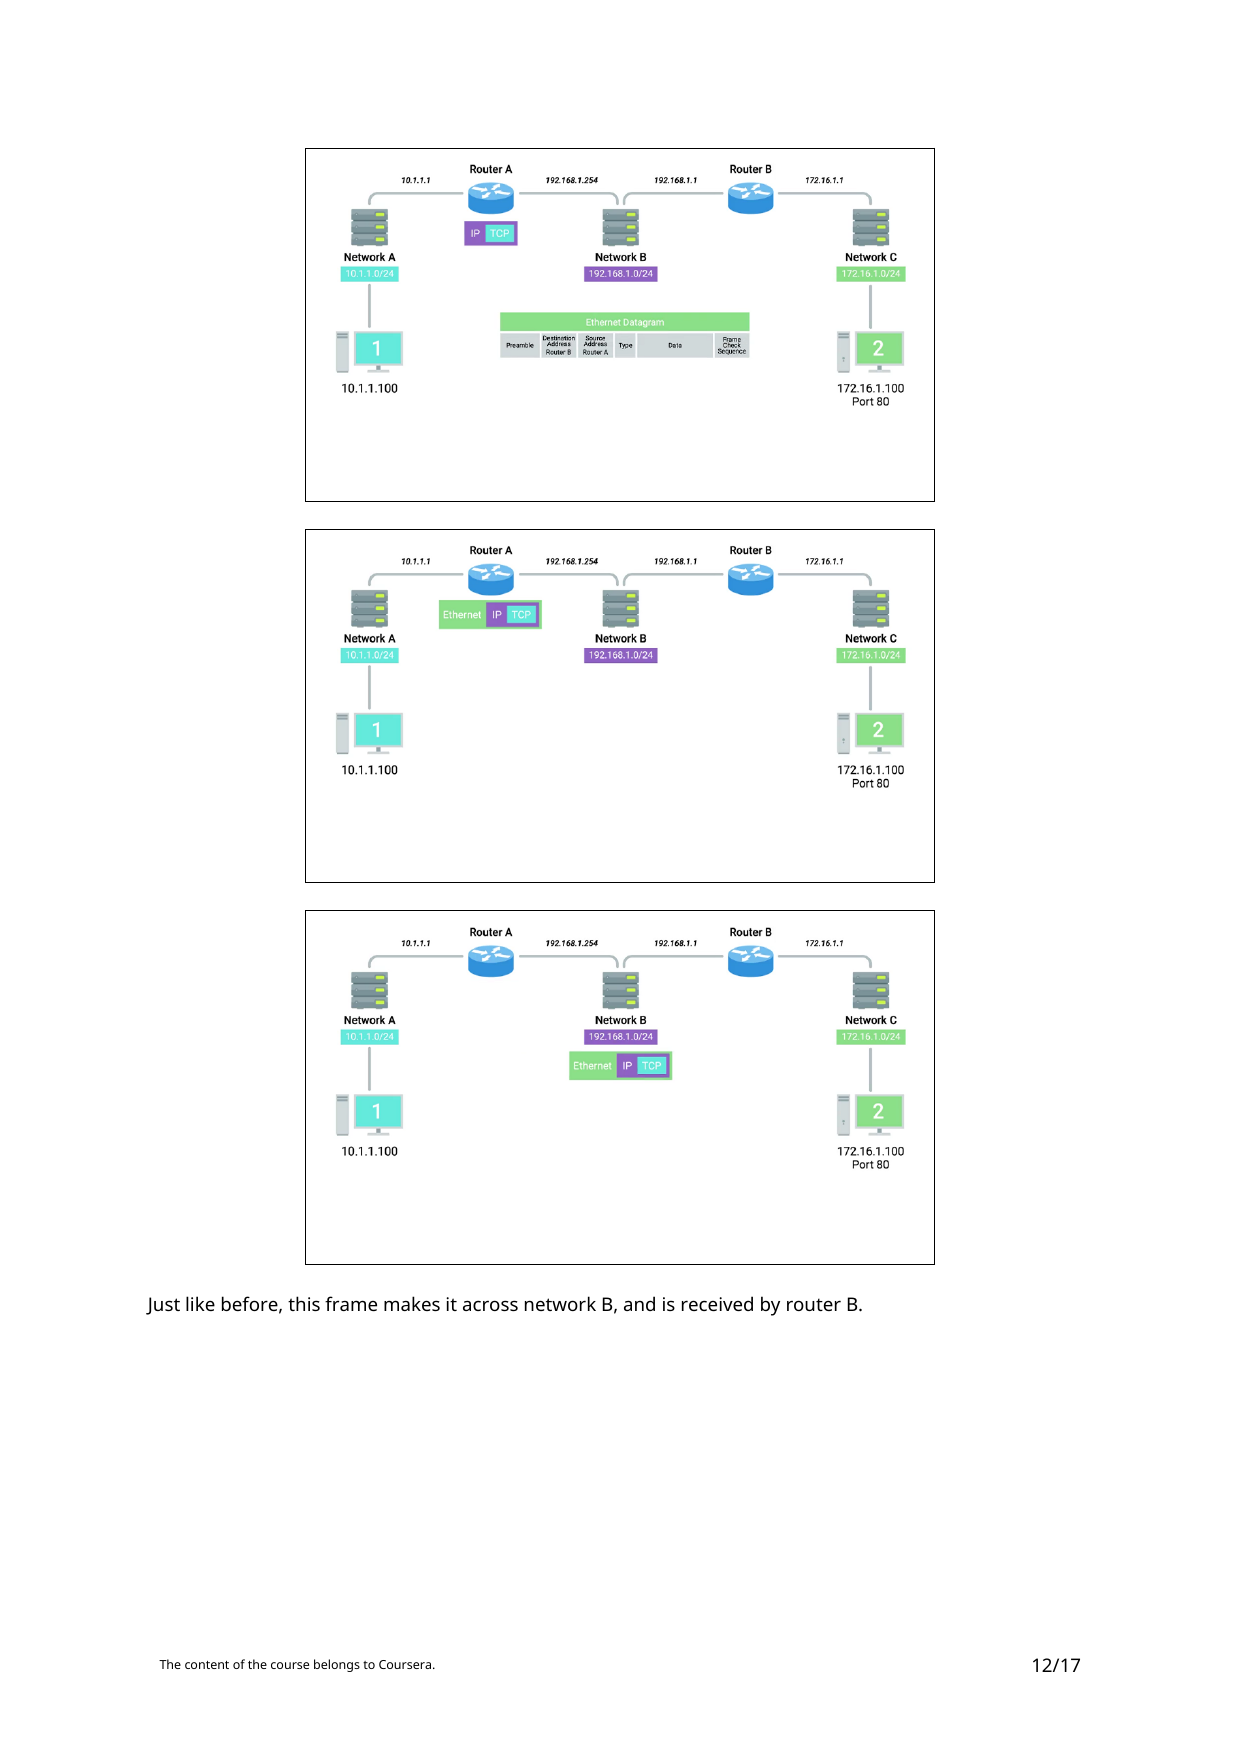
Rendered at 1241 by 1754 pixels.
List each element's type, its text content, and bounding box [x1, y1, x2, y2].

picture [306, 149, 934, 501]
picture [306, 911, 934, 1264]
text Just like before, this frame makes it across network B, and is received by router B. [148, 1292, 1093, 1317]
picture [306, 530, 934, 882]
